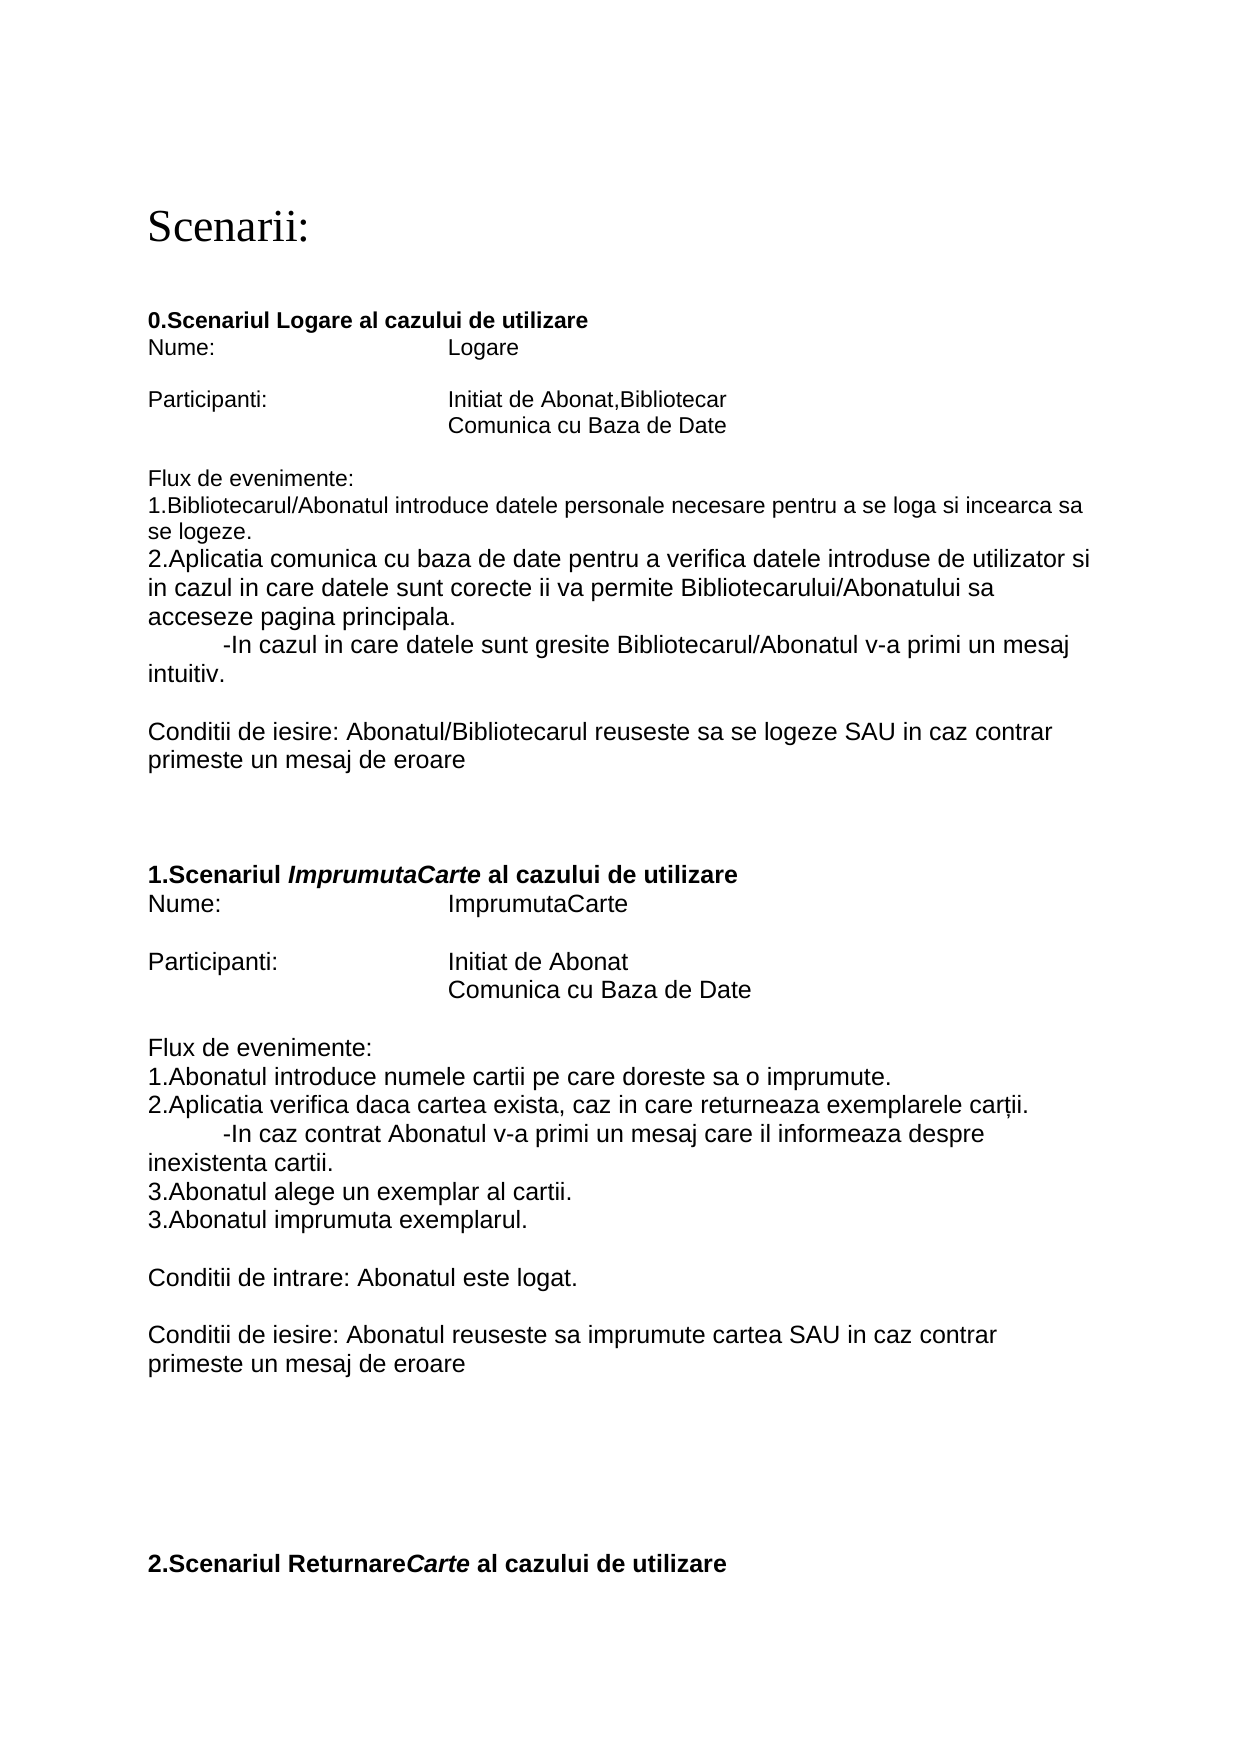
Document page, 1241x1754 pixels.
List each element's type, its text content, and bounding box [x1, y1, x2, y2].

text 1.Bibliotecarul/Abonatul introduce datele personale necesare pentru a se loga si incearca sa se logeze. [148, 492, 1093, 544]
text Conditii de iesire: Abonatul/Bibliotecarul reuseste sa se logeze SAU in caz contrar primeste un mesaj de eroare [148, 717, 1093, 774]
text -In cazul in care datele sunt gresite Bibliotecarul/Abonatul v-a primi un mesaj intuitiv. [148, 631, 1093, 688]
text Conditii de intrare: Abonatul este logat. [148, 1263, 1093, 1292]
text 0.Scenariul Logare al cazului de utilizare [148, 307, 1093, 333]
text 1.Scenariul ImprumutaCarte al cazului de utilizare [148, 861, 1093, 889]
text 2.Scenariul ReturnareCarte al cazului de utilizare [148, 1549, 1093, 1578]
text Flux de evenimente: [148, 1033, 1093, 1062]
text 2.Aplicatia comunica cu baza de date pentru a verifica datele introduse de utilizator si in cazul in care datele sunt corecte ii va permite Bibliotecarului/Abonatului sa acceseze pagina principala. [148, 544, 1093, 631]
text Conditii de iesire: Abonatul reuseste sa imprumute cartea SAU in caz contrar primeste un mesaj de eroare [148, 1321, 1093, 1378]
text 1.Abonatul introduce numele cartii pe care doreste sa o imprumute. [148, 1062, 1093, 1091]
text 3.Abonatul imprumuta exemplarul. [148, 1206, 1093, 1234]
text Participanti: Initiat de Abonat,Bibliotecar [148, 386, 1093, 412]
text Comunica cu Baza de Date [148, 412, 1093, 439]
text Participanti: Initiat de Abonat [148, 947, 1093, 976]
text Nume: ImprumutaCarte [148, 889, 1093, 918]
text Nume: Logare [148, 333, 1093, 360]
text 3.Abonatul alege un exemplar al cartii. [148, 1177, 1093, 1206]
text Scenarii: [148, 198, 1093, 251]
text -In caz contrat Abonatul v-a primi un mesaj care il informeaza despre inexistenta cartii. [148, 1119, 1093, 1177]
text 2.Aplicatia verifica daca cartea exista, caz in care returneaza exemplarele carții. [148, 1091, 1093, 1119]
text Comunica cu Baza de Date [148, 976, 1093, 1004]
text Flux de evenimente: [148, 465, 1093, 492]
